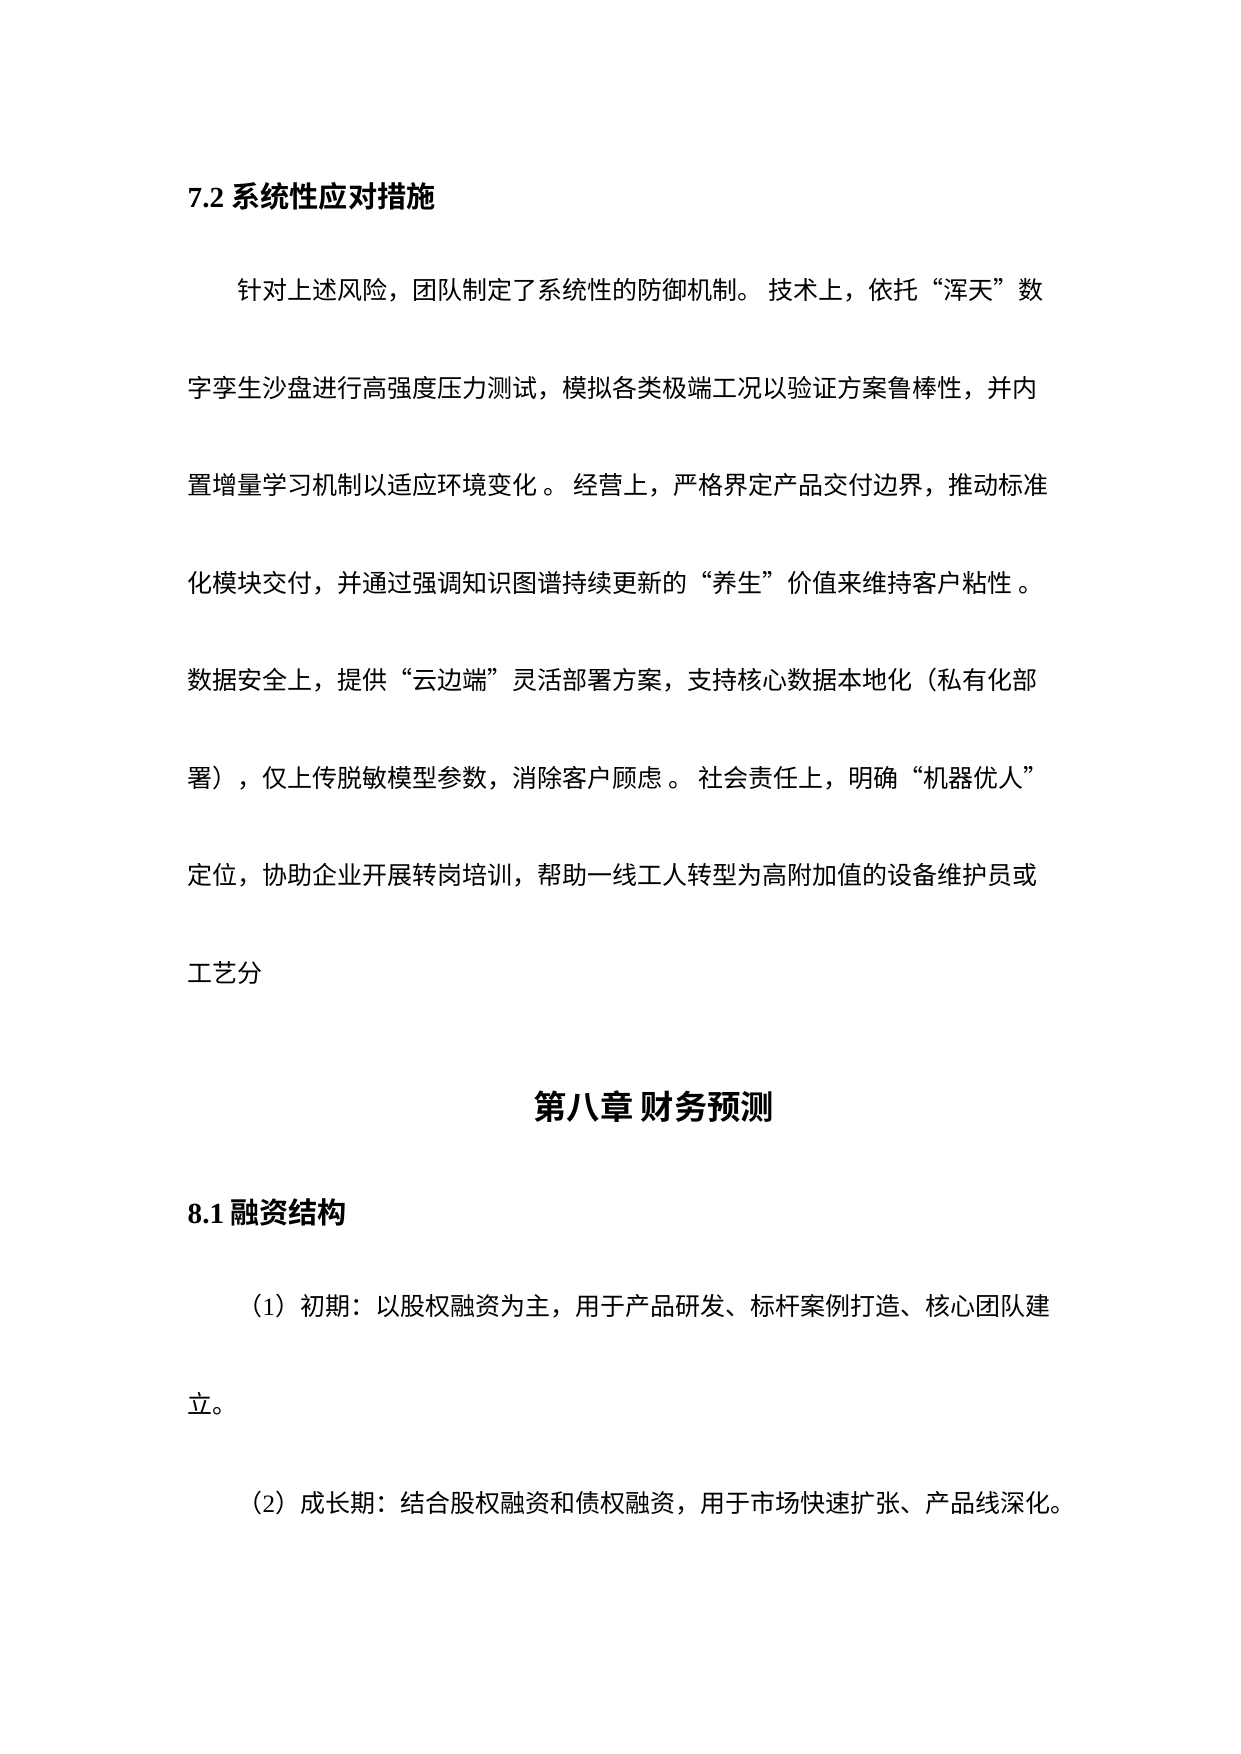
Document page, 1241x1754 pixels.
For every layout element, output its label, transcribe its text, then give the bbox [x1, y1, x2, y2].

text （1）初期：以股权融资为主，用于产品研发、标杆案例打造、核心团队建立。 [187, 1272, 1053, 1435]
text 针对上述风险，团队制定了系统性的防御机制。 技术上，依托“浑天”数字孪生沙盘进行高强度压力测试，模拟各类极端工况以验证方案鲁棒性，并内置增量学习机制以适应环境变化 。 经营上，严格界定产品交付边界，推动标准化模块交付，并通过强调知识图谱持续更新的“养生”价值来维持客户粘性 。 数据安全上，提供“云边端”灵活部署方案，支持核心数据本地化（私有化部署），仅上传脱敏模型参数，消除客户顾虑 。 社会责任上，明确“机器优人”定位，协助企业开展转岗培训，帮助一线工人转型为高附加值的设备维护员或工艺分 [187, 256, 1053, 1004]
subtitle 8.1融资结构 [187, 1178, 1053, 1243]
text （2）成长期：结合股权融资和债权融资，用于市场快速扩张、产品线深化。 [187, 1469, 1053, 1534]
subtitle 第八章 财务预测 [187, 1072, 1053, 1137]
subtitle 7.2 系统性应对措施 [187, 162, 1053, 227]
